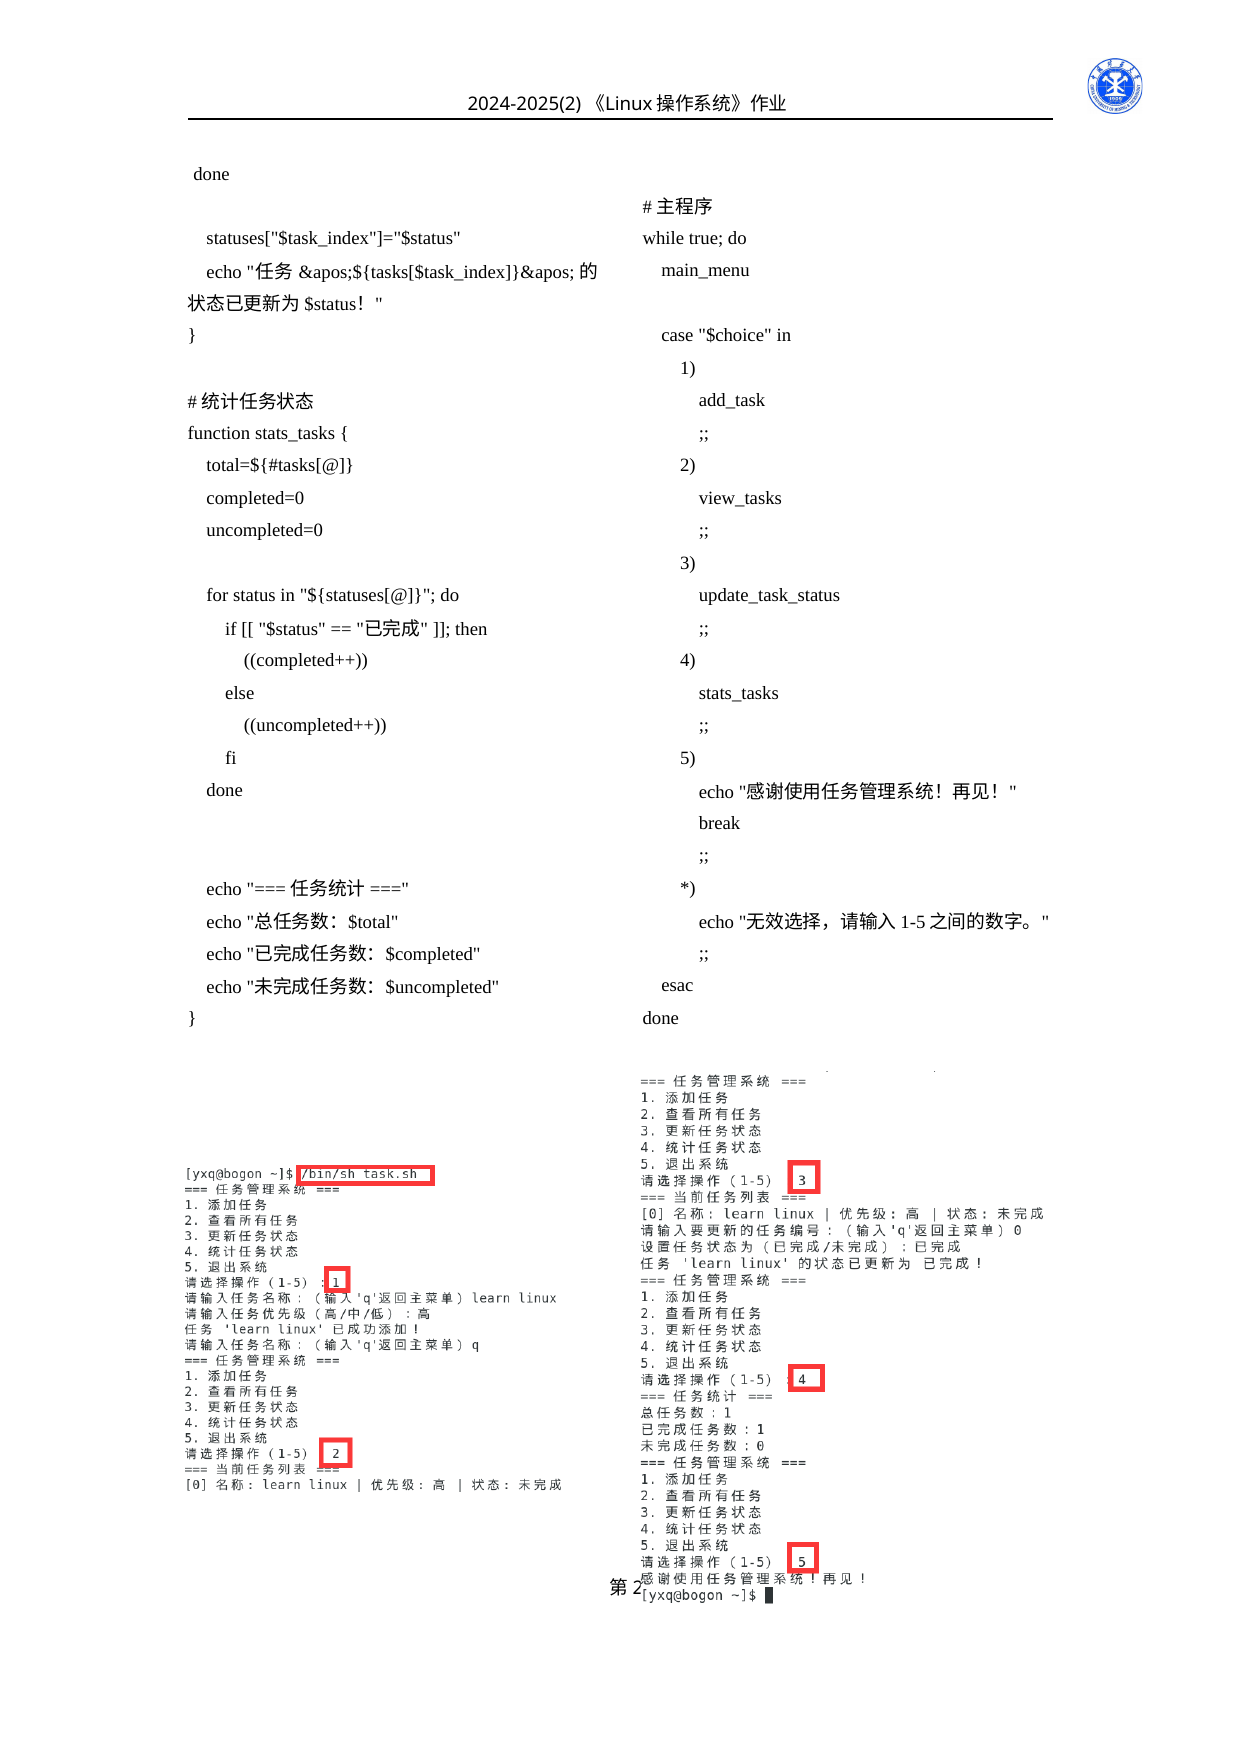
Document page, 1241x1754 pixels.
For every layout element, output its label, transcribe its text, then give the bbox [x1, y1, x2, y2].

picture [1087, 58, 1143, 114]
picture [185, 1165, 611, 1493]
picture [640, 1071, 1106, 1604]
text done statuses["$task_index"]="$status" echo "任务 &apos;${tasks[$task_index]}&apos; 的状态已更新为 $status！" } # 统计任务状态 function stats_tasks { total=${#tasks[@]} completed=0 uncompleted=0 for status in "${statuses[@]}"; do if [[ "$status" == "已完成" ]]; then ((completed++)) else ((uncompleted++)) fi done echo "=== 任务统计 ===" echo "总任务数：$total" echo "已完成任务数：$completed" echo "未完成任务数：$uncompleted" } # 主程序 while true; do main_menu case "$choice" in 1) add_task ;; 2) view_tasks ;; 3) update_task_status ;; 4) stats_tasks ;; 5) echo "感谢使用任务管理系统！再见！" break ;; *) echo "无效选择，请输入1-5之间的数字。" ;; esac done [187, 156, 598, 1034]
text done statuses["$task_index"]="$status" echo "任务 &apos;${tasks[$task_index]}&apos; 的状态已更新为 $status！" } # 统计任务状态 function stats_tasks { total=${#tasks[@]} completed=0 uncompleted=0 for status in "${statuses[@]}"; do if [[ "$status" == "已完成" ]]; then ((completed++)) else ((uncompleted++)) fi done echo "=== 任务统计 ===" echo "总任务数：$total" echo "已完成任务数：$completed" echo "未完成任务数：$uncompleted" } # 主程序 while true; do main_menu case "$choice" in 1) add_task ;; 2) view_tasks ;; 3) update_task_status ;; 4) stats_tasks ;; 5) echo "感谢使用任务管理系统！再见！" break ;; *) echo "无效选择，请输入1-5之间的数字。" ;; esac done [642, 156, 1053, 1034]
